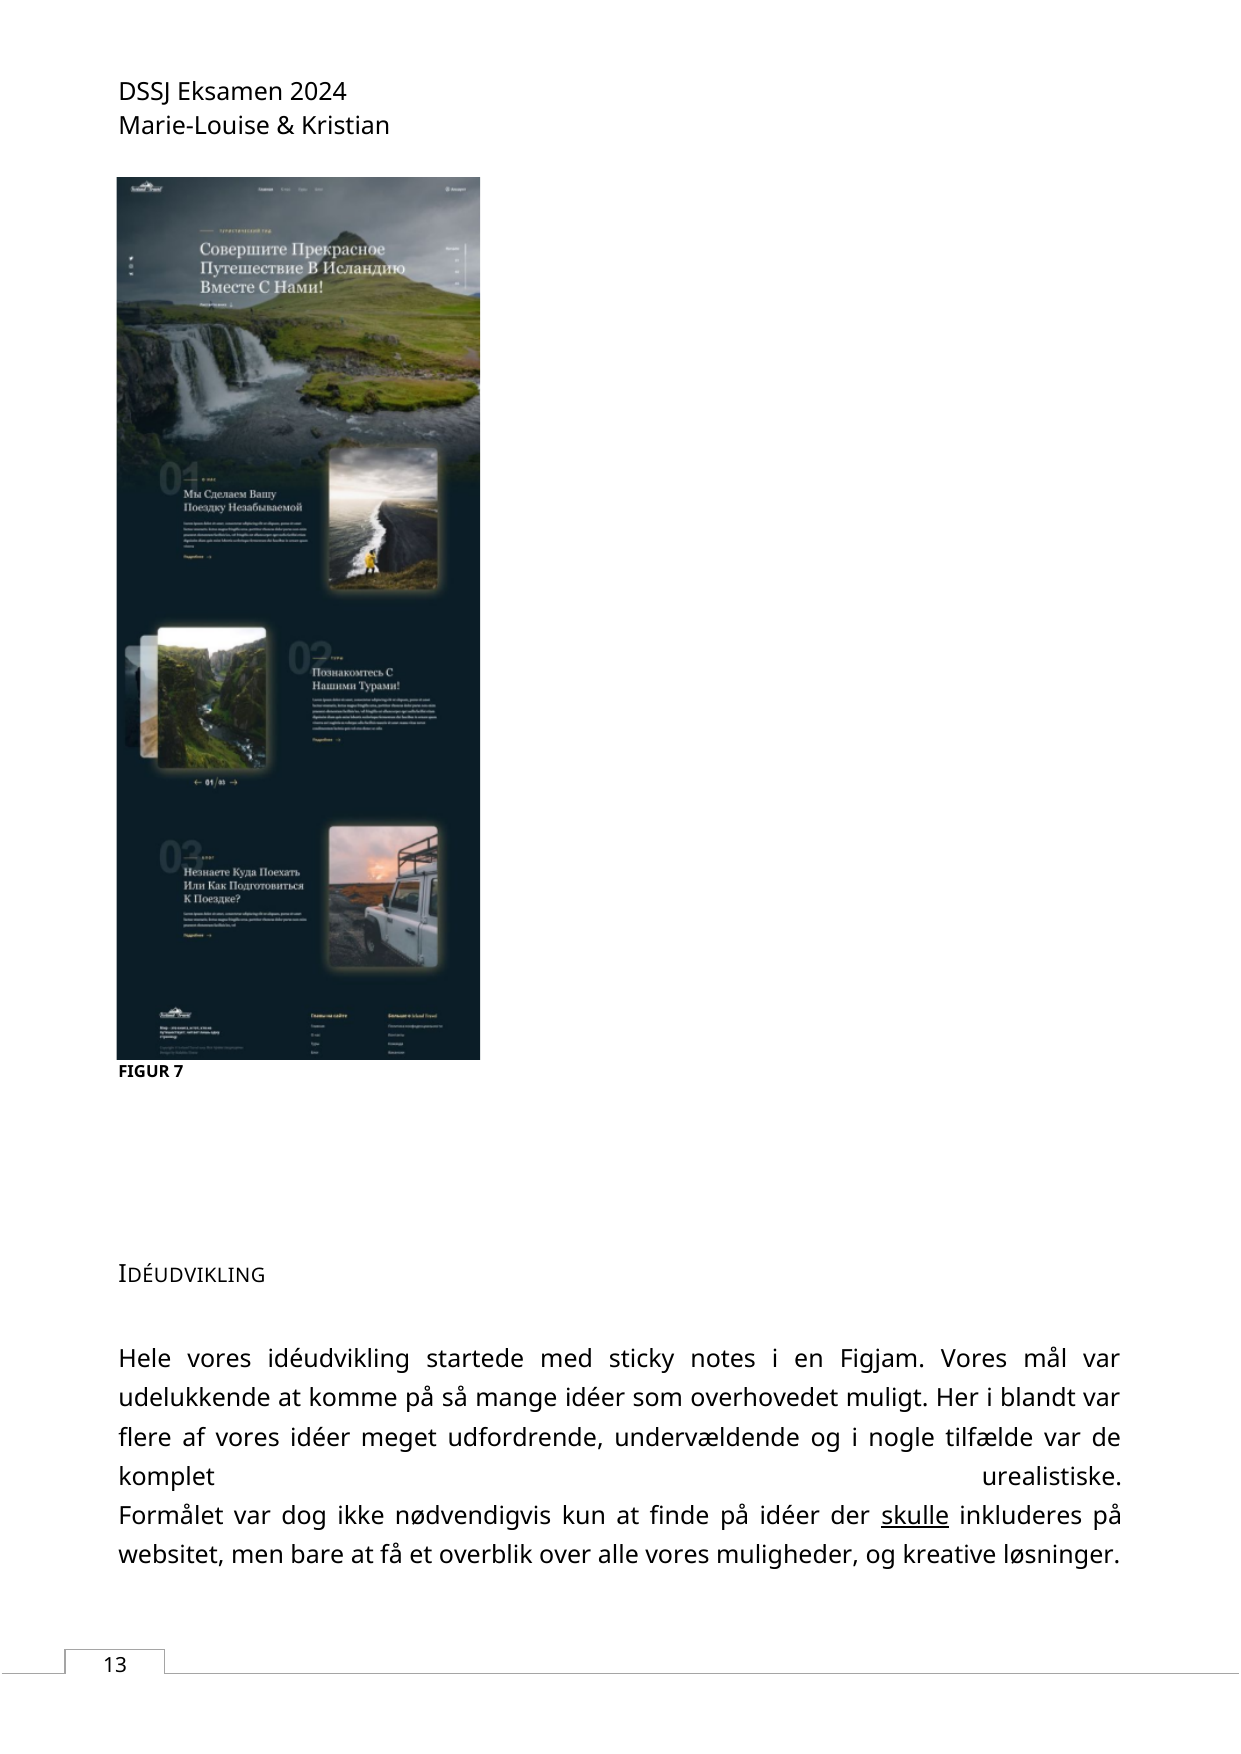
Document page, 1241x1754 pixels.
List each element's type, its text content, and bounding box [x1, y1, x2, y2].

text Figur 7 [118, 1060, 1122, 1082]
picture [116, 177, 481, 1060]
text Hele vores idéudvikling startede med sticky notes i en Figjam. Vores mål var udelukkende at komme på så mange idéer som overhovedet muligt. Her i blandt var flere af vores idéer meget udfordrende, undervældende og i nogle tilfælde var de komplet urealistiske. Formålet var dog ikke nødvendigvis kun at finde på idéer der skulle inkluderes på websitet, men bare at få et overblik over alle vores muligheder, og kreative løsninger. [118, 1341, 1122, 1571]
subtitle Idéudvikling [118, 1255, 1122, 1335]
